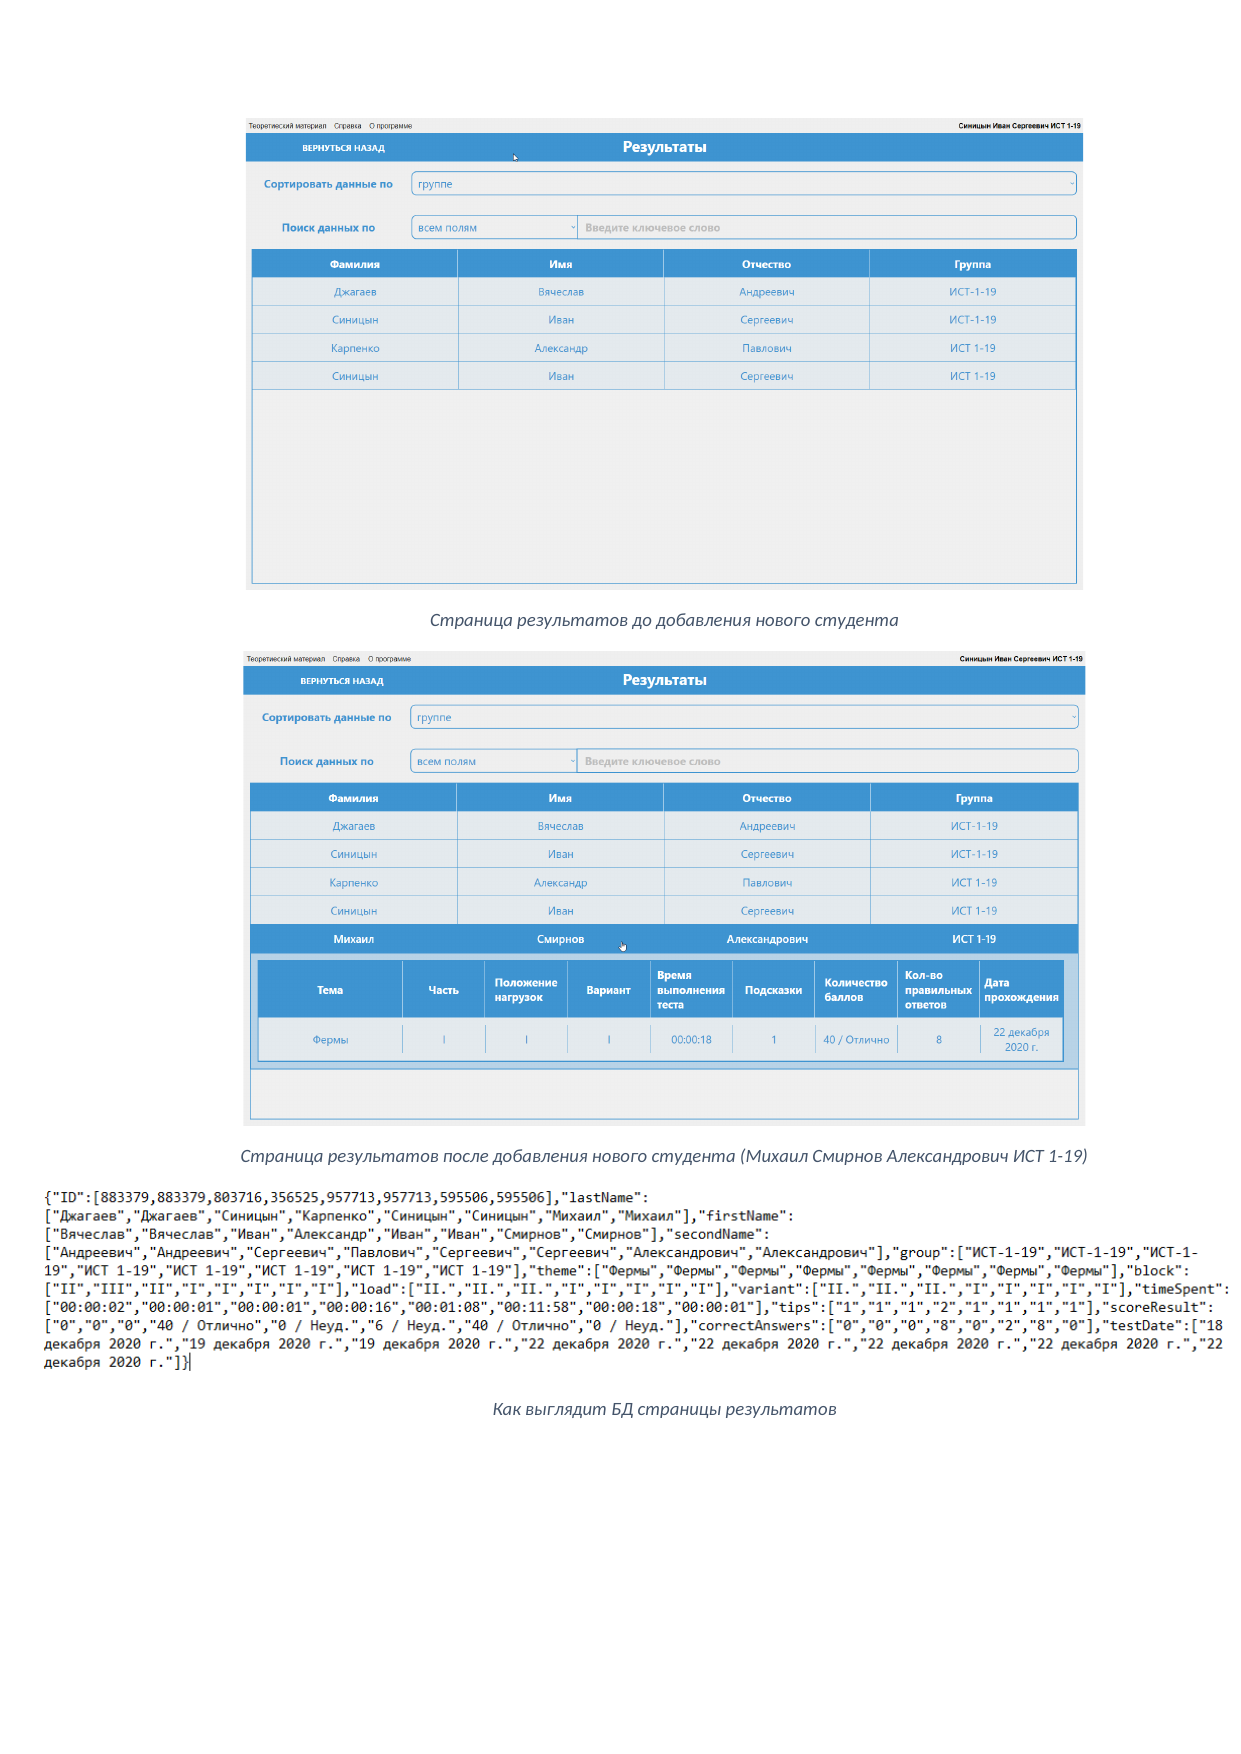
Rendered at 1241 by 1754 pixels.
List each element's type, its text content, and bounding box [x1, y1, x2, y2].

text Как выглядит БД страницы результатов [177, 1377, 1152, 1420]
text Страница результатов до добавления нового студента [177, 608, 1152, 631]
picture [245, 118, 1084, 590]
text Страница результатов после добавления нового студента (Михаил Смирнов Александрович ИСТ 1-19) [177, 1144, 1152, 1167]
picture [40, 1188, 1239, 1377]
picture [243, 651, 1086, 1126]
